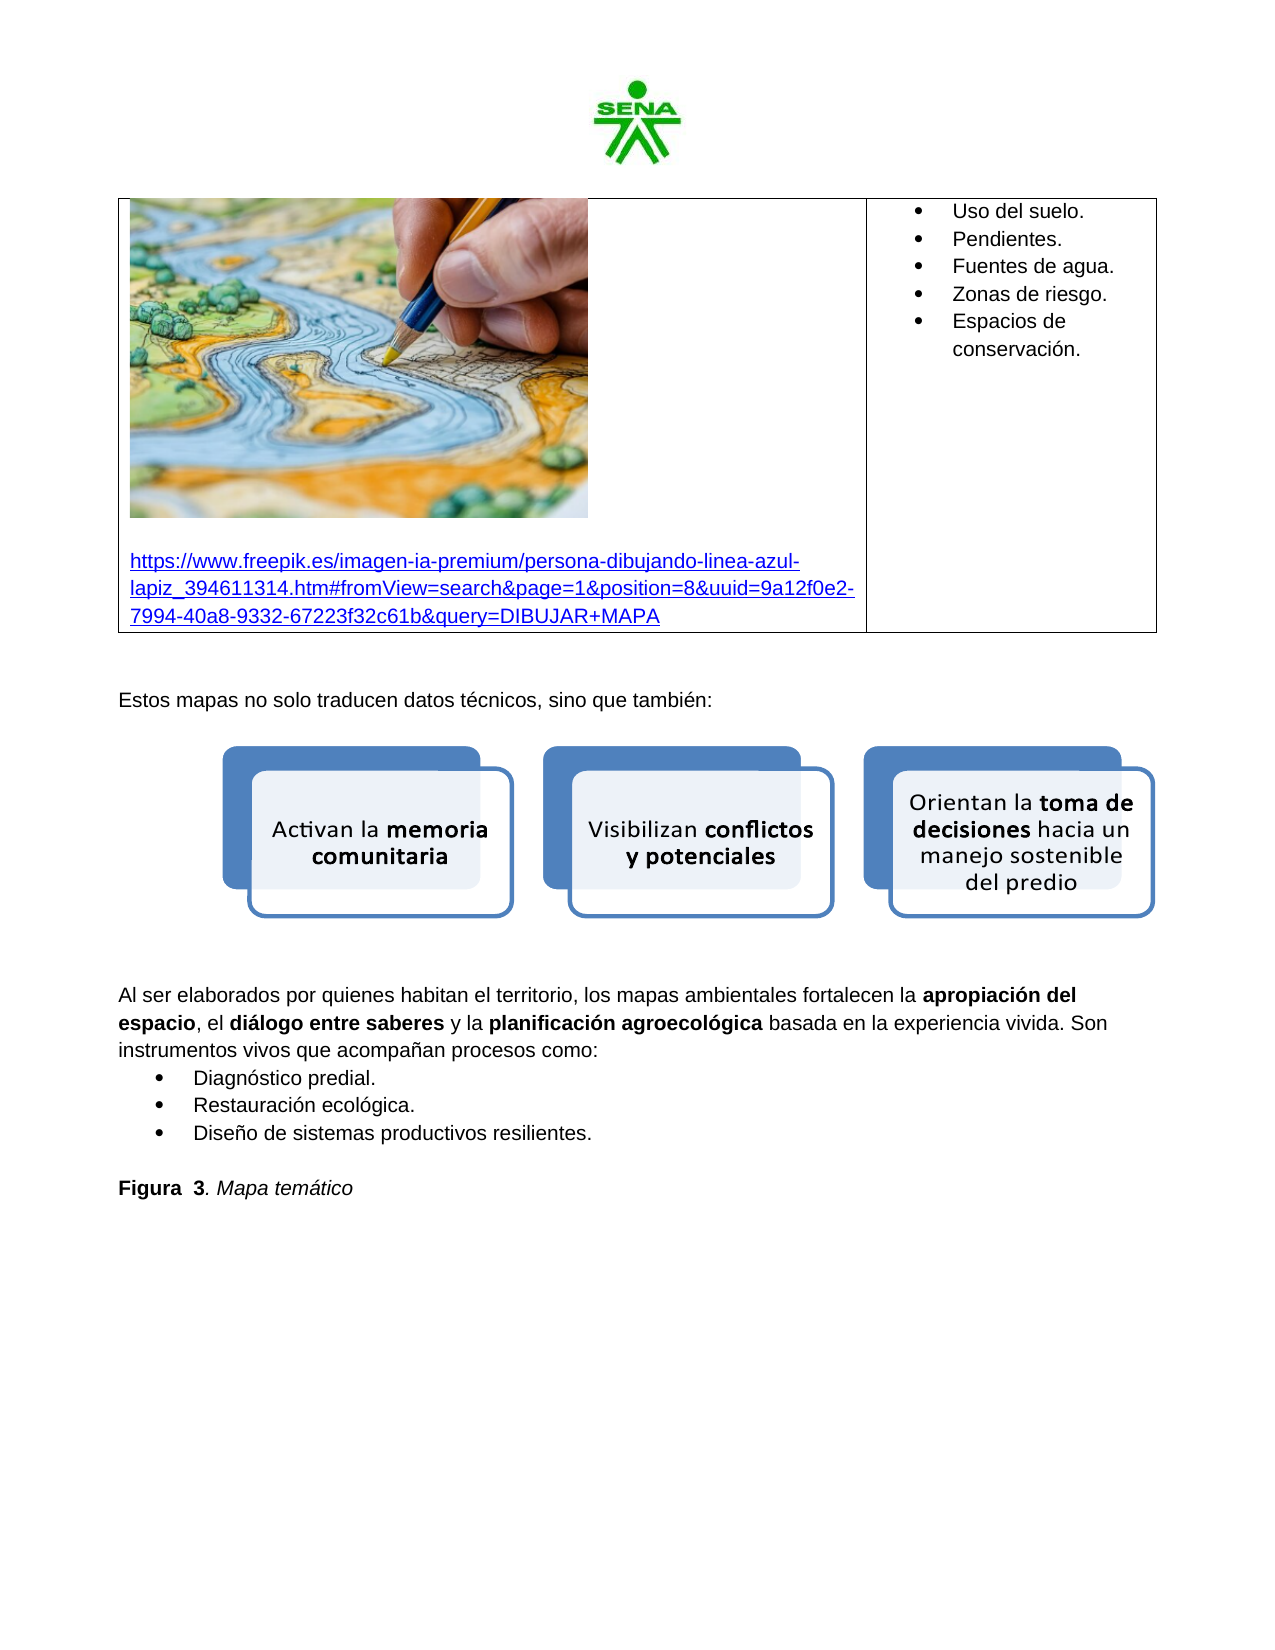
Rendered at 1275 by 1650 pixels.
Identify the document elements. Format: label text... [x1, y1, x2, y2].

table_header Uso del suelo. Pendientes. Fuentes de agua. Zonas de riesgo. Espacios de conservación. [867, 199, 1156, 632]
picture [588, 75, 687, 172]
picture [129, 198, 588, 518]
text Al ser elaborados por quienes habitan el territorio, los mapas ambientales fortalecen la apropiación del espacio, el diálogo entre saberes y la planificación agroecológica basada en la experiencia vivida. Son instrumentos vivos que acompañan procesos como: [118, 983, 1157, 1062]
list Diagnóstico predial. [156, 1065, 1157, 1089]
text Estos mapas no solo traducen datos técnicos, sino que también: [118, 688, 1157, 712]
list Restauración ecológica. [156, 1093, 1157, 1117]
list Diseño de sistemas productivos resilientes. [156, 1121, 1157, 1144]
table_header https://www.freepik.es/imagen-ia-premium/persona-dibujando-linea-azul-lapiz_394611314.htm#fromView=search&page=1&position=8&uuid=9a12f0e2-7994-40a8-9332-67223f32c61b&query=DIBUJAR+MAPA [119, 199, 866, 632]
text Figura 3. Mapa temático [118, 1176, 1157, 1199]
